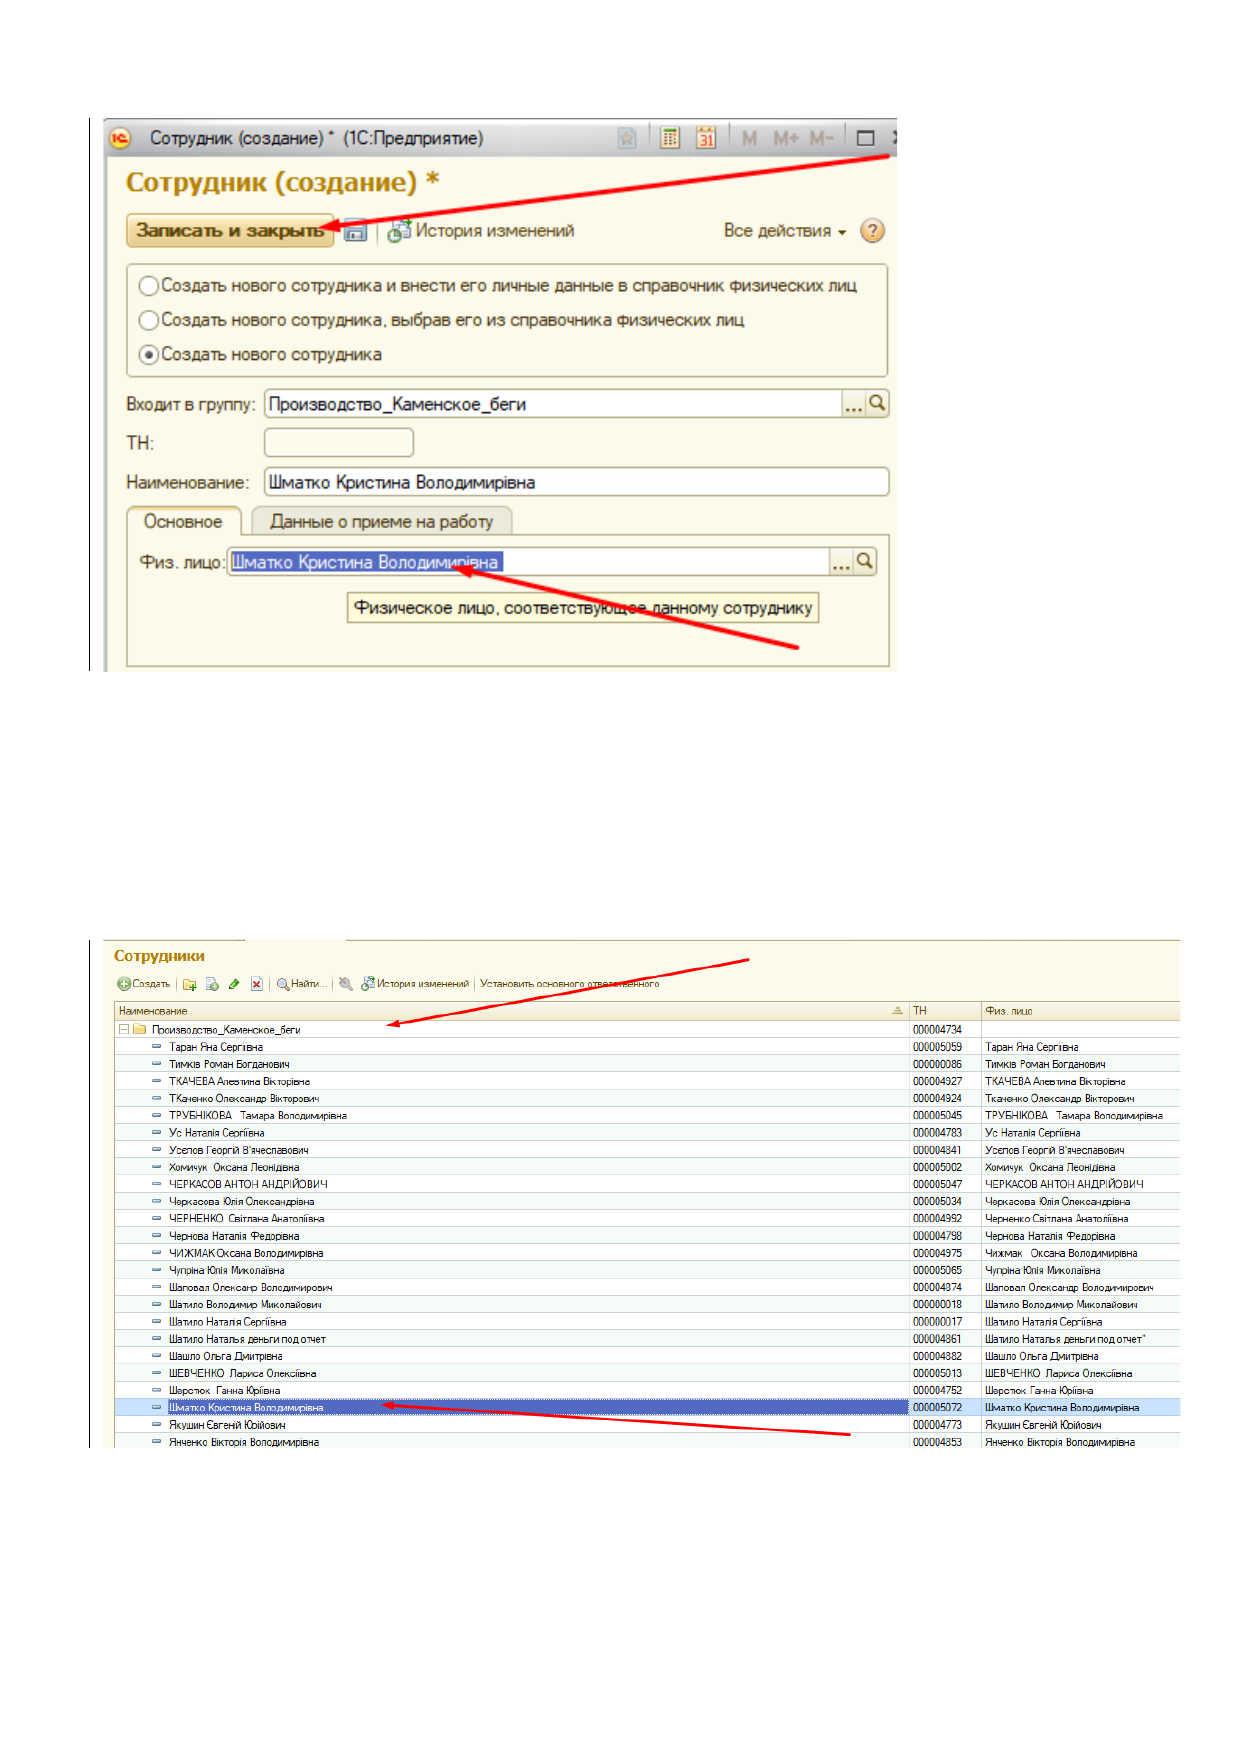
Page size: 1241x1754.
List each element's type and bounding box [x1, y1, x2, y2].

picture [103, 939, 1181, 1448]
picture [103, 118, 898, 672]
